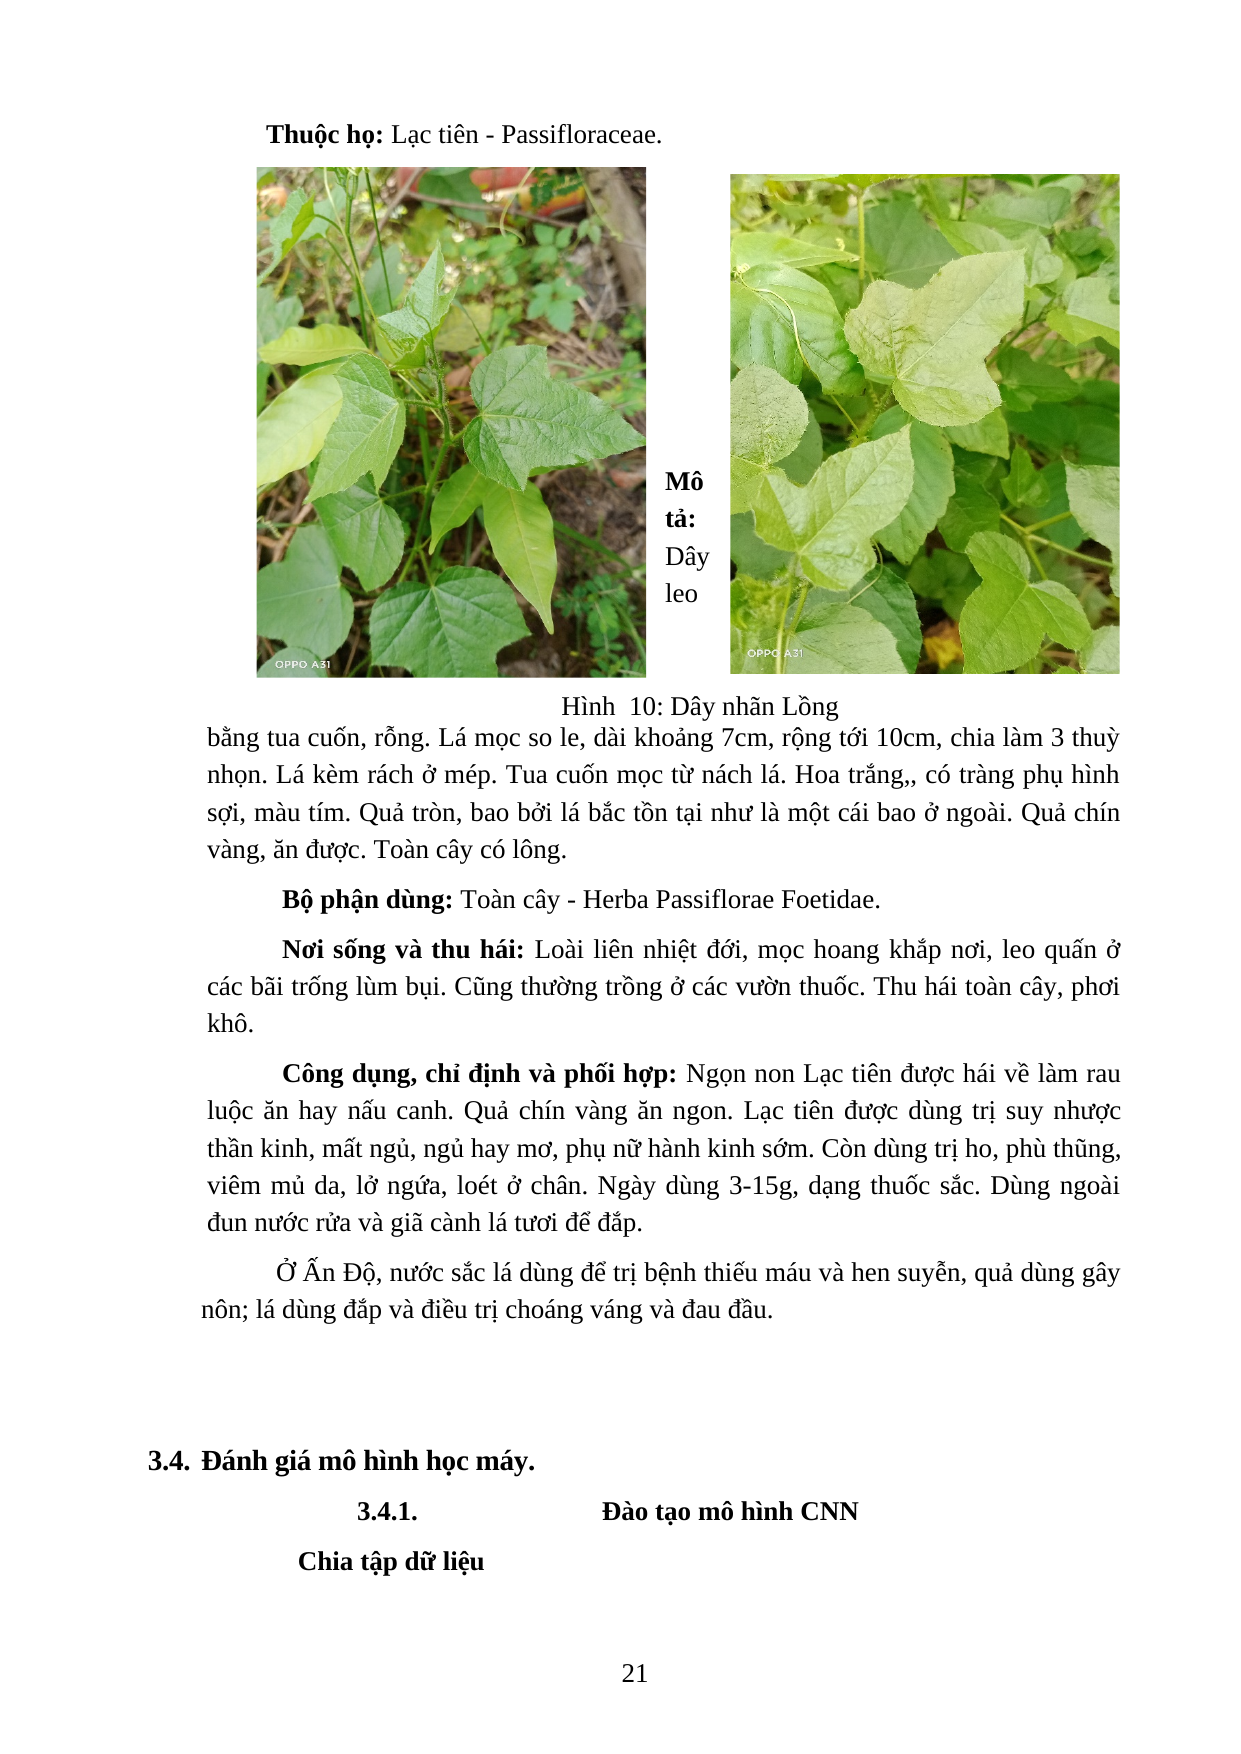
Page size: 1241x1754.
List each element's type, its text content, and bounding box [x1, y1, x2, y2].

text Bộ phận dùng: Toàn cây - Herba Passiflorae Foetidae. [207, 883, 1122, 914]
text Ở Ấn Độ, nước sắc lá dùng để trị bệnh thiếu máu và hen suyễn, quả dùng gây nôn; lá dùng đắp và điều trị choáng váng và đau đầu. [201, 1256, 1122, 1324]
subtitle Đào tạo mô hình CNN [298, 1495, 1122, 1527]
picture [728, 174, 1120, 671]
text Nơi sống và thu hái: Loài liên nhiệt đới, mọc hoang khắp nơi, leo quấn ở các bãi trống lùm bụi. Cũng thường trồng ở các vườn thuốc. Thu hái toàn cây, phơi khô. [207, 933, 1122, 1038]
text Chia tập dữ liệu [239, 1545, 1122, 1576]
text Mô tả: Dây leo bằng tua cuốn, rỗng. Lá mọc so le, dài khoảng 7cm, rộng tới 10cm, chia làm 3 thuỳ nhọn. Lá kèm rách ở mép. Tua cuốn mọc từ nách lá. Hoa trắng,, có tràng phụ hình sợi, màu tím. Quả tròn, bao bởi lá bắc tồn tại như là một cái bao ở ngoài. Quả chín vàng, ăn được. Toàn cây có lông. [207, 465, 1122, 864]
picture [256, 167, 647, 677]
text Thuộc họ: Lạc tiên - Passifloraceae. [207, 118, 1122, 149]
subtitle Đánh giá mô hình học máy. [148, 1443, 1122, 1476]
text Công dụng, chỉ định và phối hợp: Ngọn non Lạc tiên được hái về làm rau luộc ăn hay nấu canh. Quả chín vàng ăn ngon. Lạc tiên được dùng trị suy nhược thần kinh, mất ngủ, ngủ hay mơ, phụ nữ hành kinh sớm. Còn dùng trị ho, phù thũng, viêm mủ da, lở ngứa, loét ở chân. Ngày dùng 3-15g, dạng thuốc sắc. Dùng ngoài đun nước rửa và giã cành lá tươi để đắp. [207, 1057, 1122, 1237]
